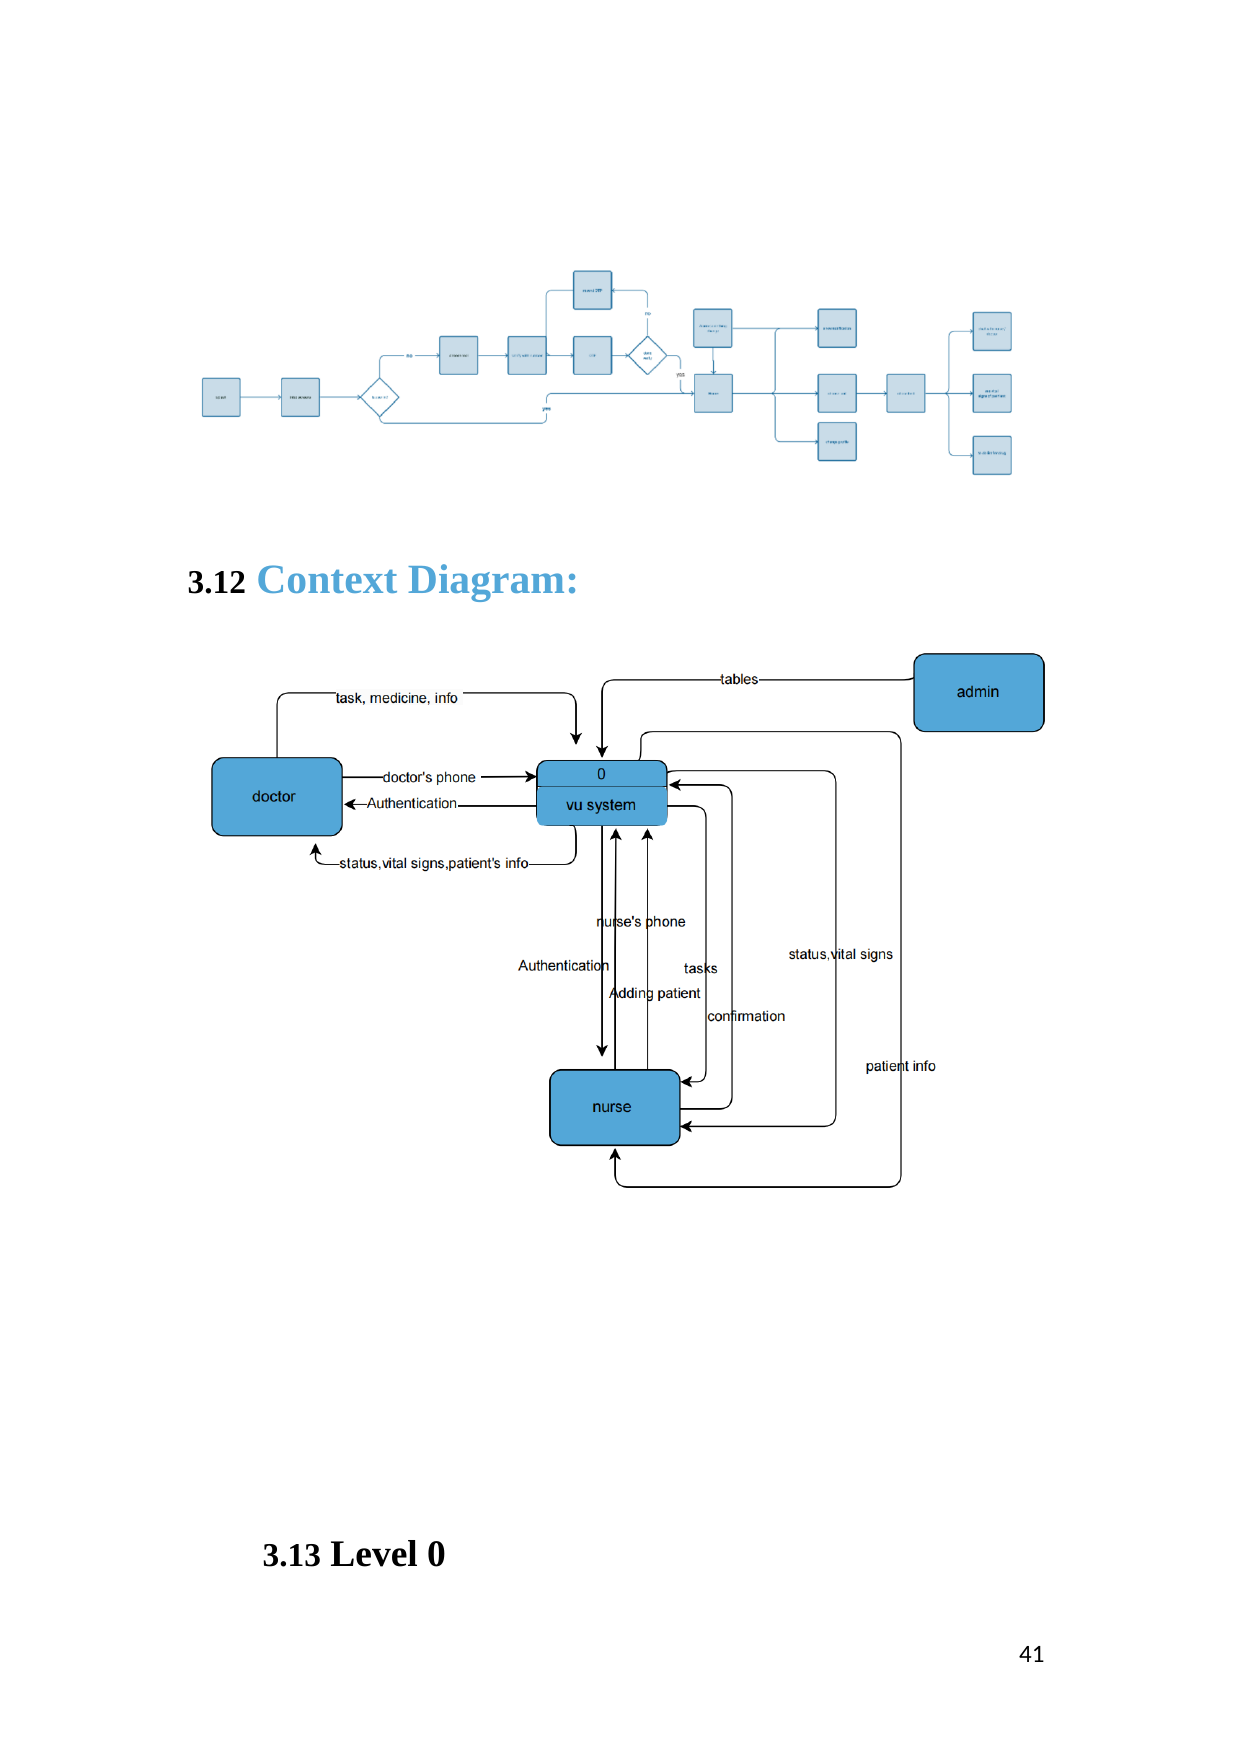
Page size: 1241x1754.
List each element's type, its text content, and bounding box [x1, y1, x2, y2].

text 3.12 Context Diagram: [187, 554, 1053, 602]
picture [187, 197, 1052, 529]
text 3.13 Level 0 [187, 1531, 1053, 1574]
picture [187, 650, 1053, 1201]
